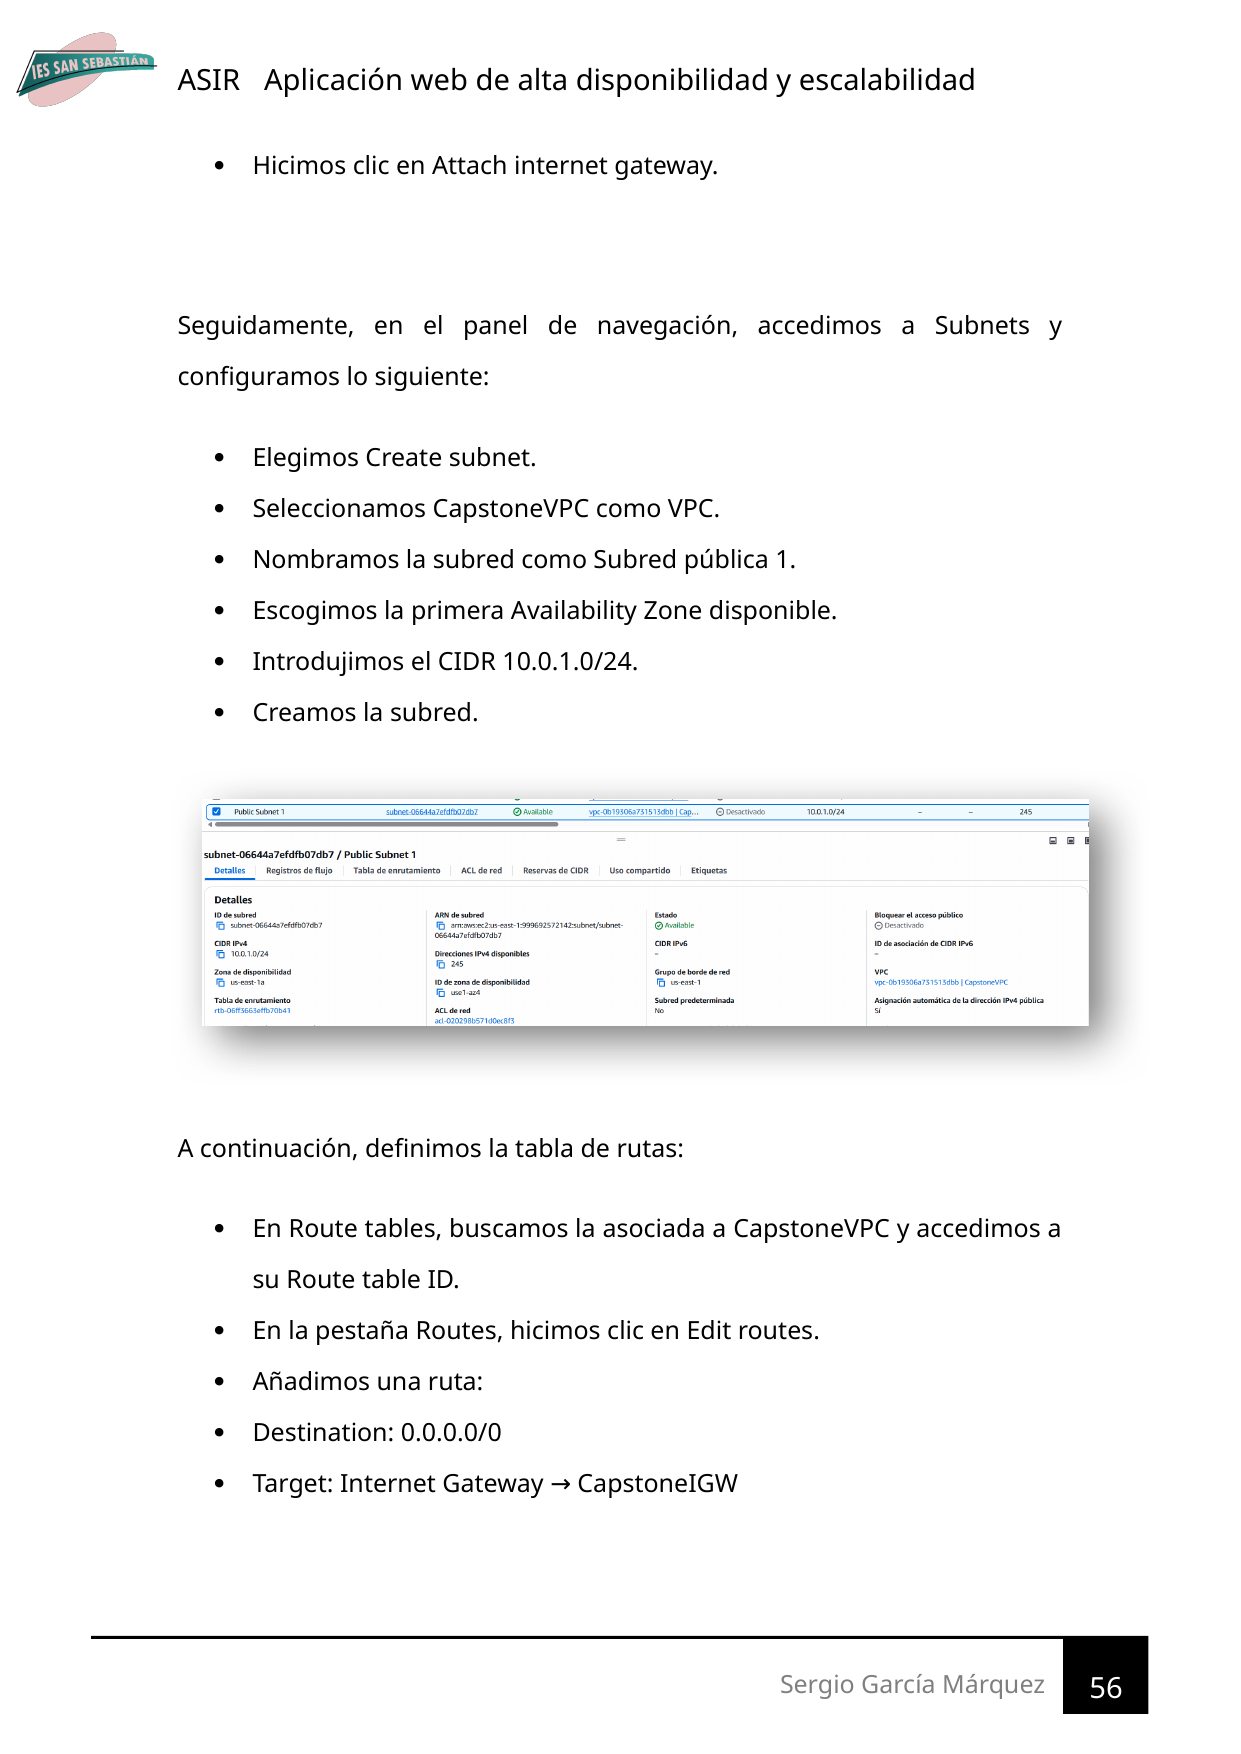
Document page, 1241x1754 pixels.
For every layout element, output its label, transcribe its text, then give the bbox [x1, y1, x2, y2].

list Target: Internet Gateway → CapstoneIGW [215, 1466, 1063, 1500]
list En Route tables, buscamos la asociada a CapstoneVPC y accedimos a su Route table ID. [215, 1211, 1063, 1296]
list Elegimos Create subnet. [215, 439, 1063, 473]
list Introdujimos el CIDR 10.0.1.0/24. [215, 643, 1063, 677]
text A continuación, definimos la tabla de rutas: [177, 1130, 1063, 1164]
list En la pestaña Routes, hicimos clic en Edit routes. [215, 1313, 1063, 1347]
picture [14, 32, 159, 107]
list Añadimos una ruta: [215, 1364, 1063, 1398]
list Nombramos la subred como Subred pública 1. [215, 541, 1063, 575]
text Seguidamente, en el panel de navegación, accedimos a Subnets y configuramos lo siguiente: [177, 308, 1063, 393]
picture [202, 799, 1089, 1026]
list Seleccionamos CapstoneVPC como VPC. [215, 490, 1063, 524]
list Escogimos la primera Availability Zone disponible. [215, 592, 1063, 626]
list Creamos la subred. [215, 694, 1063, 728]
list Hicimos clic en Attach internet gateway. [215, 148, 1063, 182]
list Destination: 0.0.0.0/0 [215, 1415, 1063, 1449]
